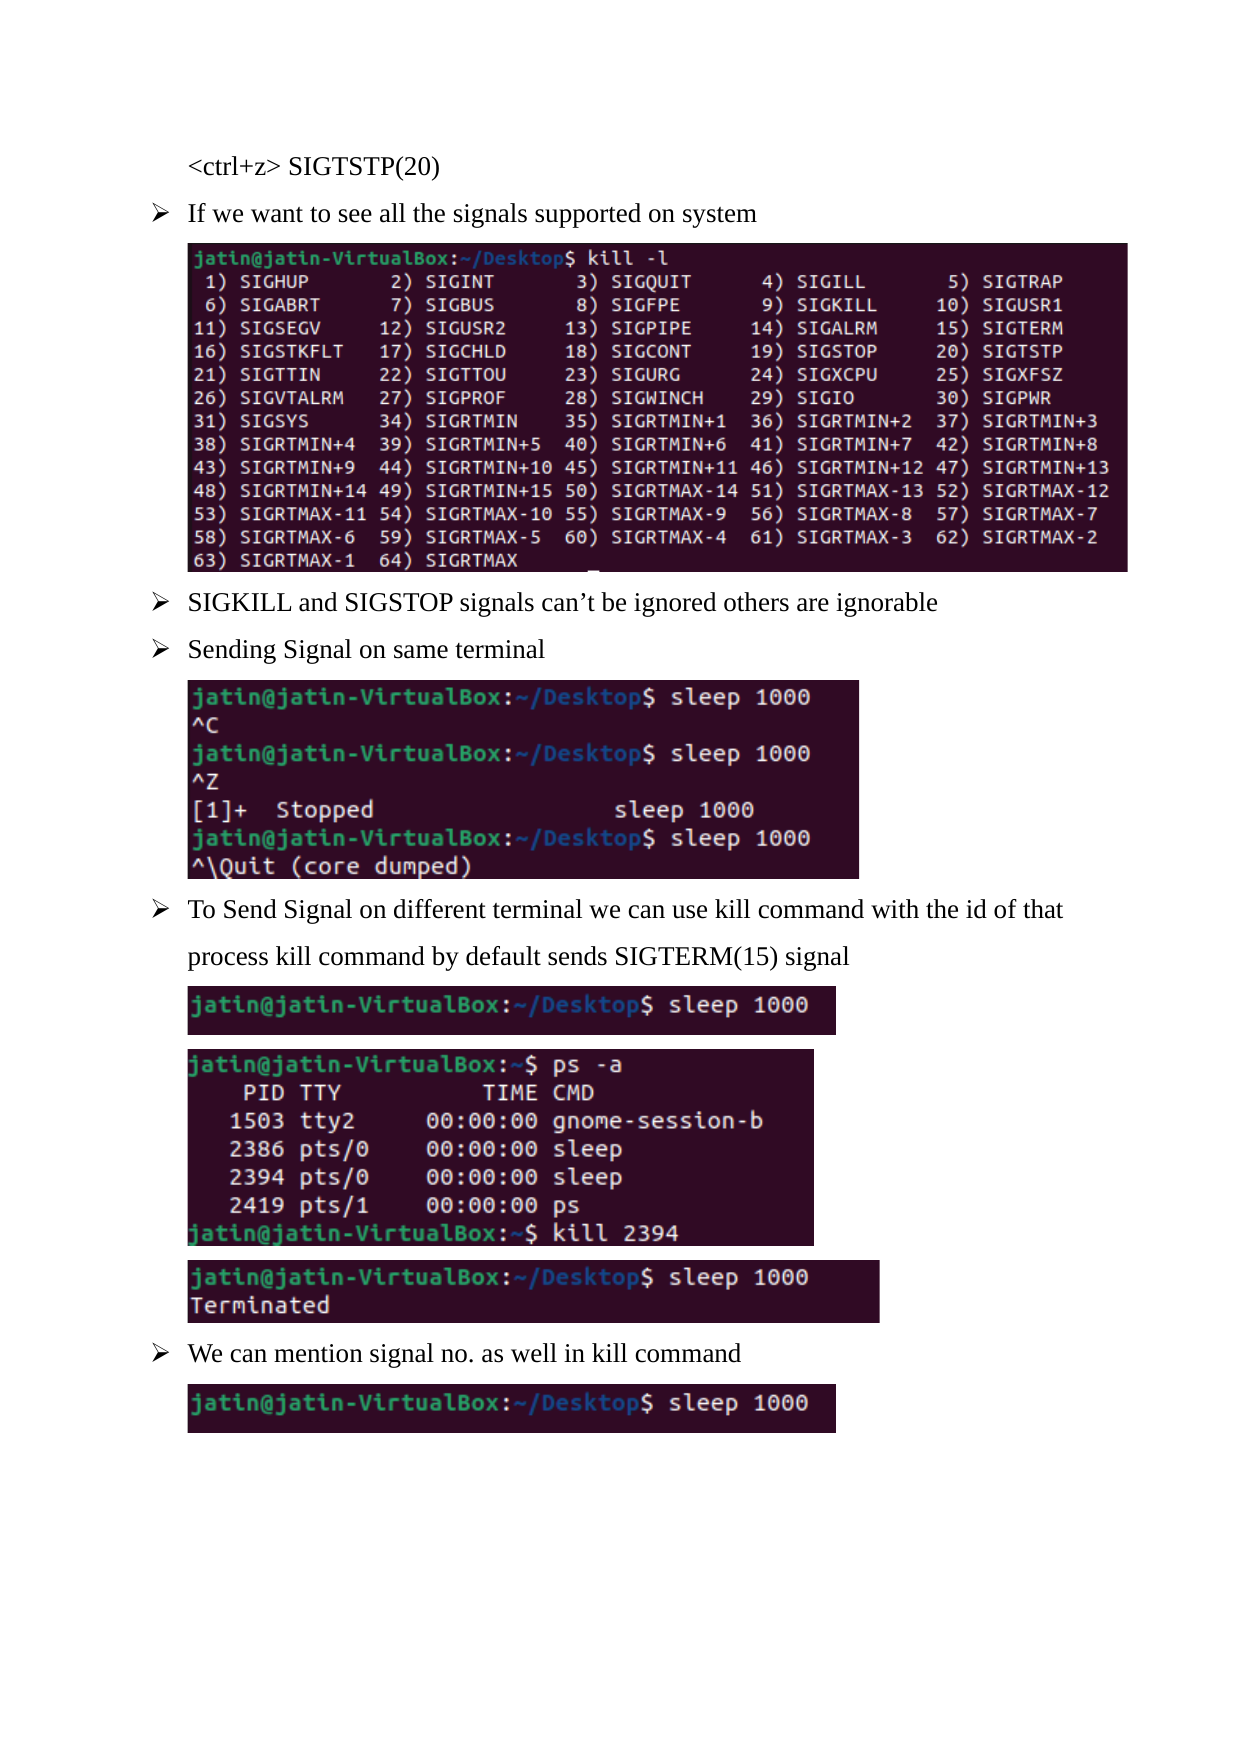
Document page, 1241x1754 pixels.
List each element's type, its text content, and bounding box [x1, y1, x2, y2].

list We can mention signal no. as well in kill command [150, 1337, 1090, 1368]
picture [187, 1384, 836, 1433]
list If we want to see all the signals supported on system [150, 197, 1090, 228]
list Sending Signal on same terminal [150, 633, 1090, 664]
picture [187, 1260, 880, 1323]
picture [187, 243, 1128, 572]
picture [187, 986, 836, 1035]
picture [187, 1049, 814, 1246]
list SIGKILL and SIGSTOP signals can’t be ignored others are ignorable [150, 586, 1090, 618]
list To Send Signal on different terminal we can use kill command with the id of that process kill command by default sends SIGTERM(15) signal [150, 893, 1090, 971]
picture [187, 680, 860, 879]
list <ctrl+z> SIGTSTP(20) [187, 150, 1090, 181]
